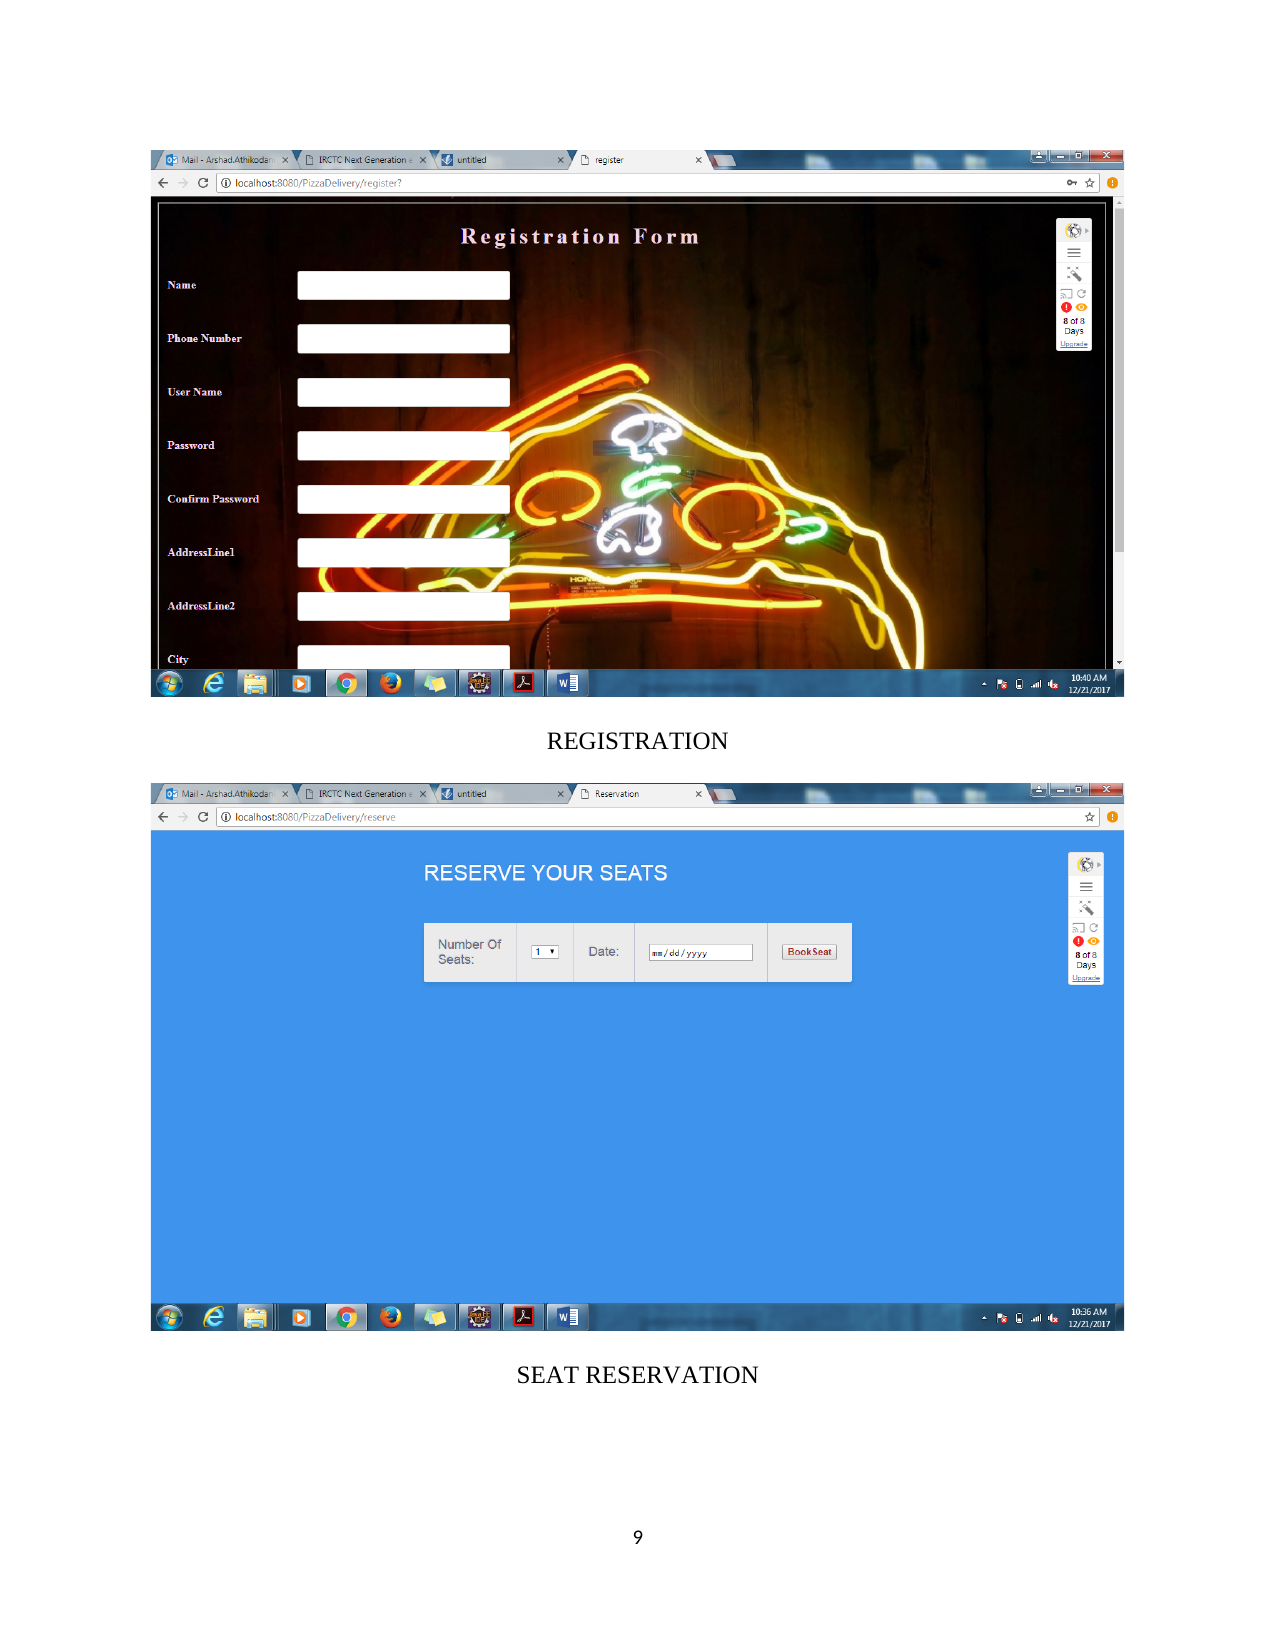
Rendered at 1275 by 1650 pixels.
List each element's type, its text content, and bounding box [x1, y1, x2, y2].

text REGISTRATION [150, 726, 1125, 755]
picture [150, 150, 1125, 697]
picture [150, 783, 1125, 1331]
text SEAT RESERVATION [150, 1360, 1125, 1389]
